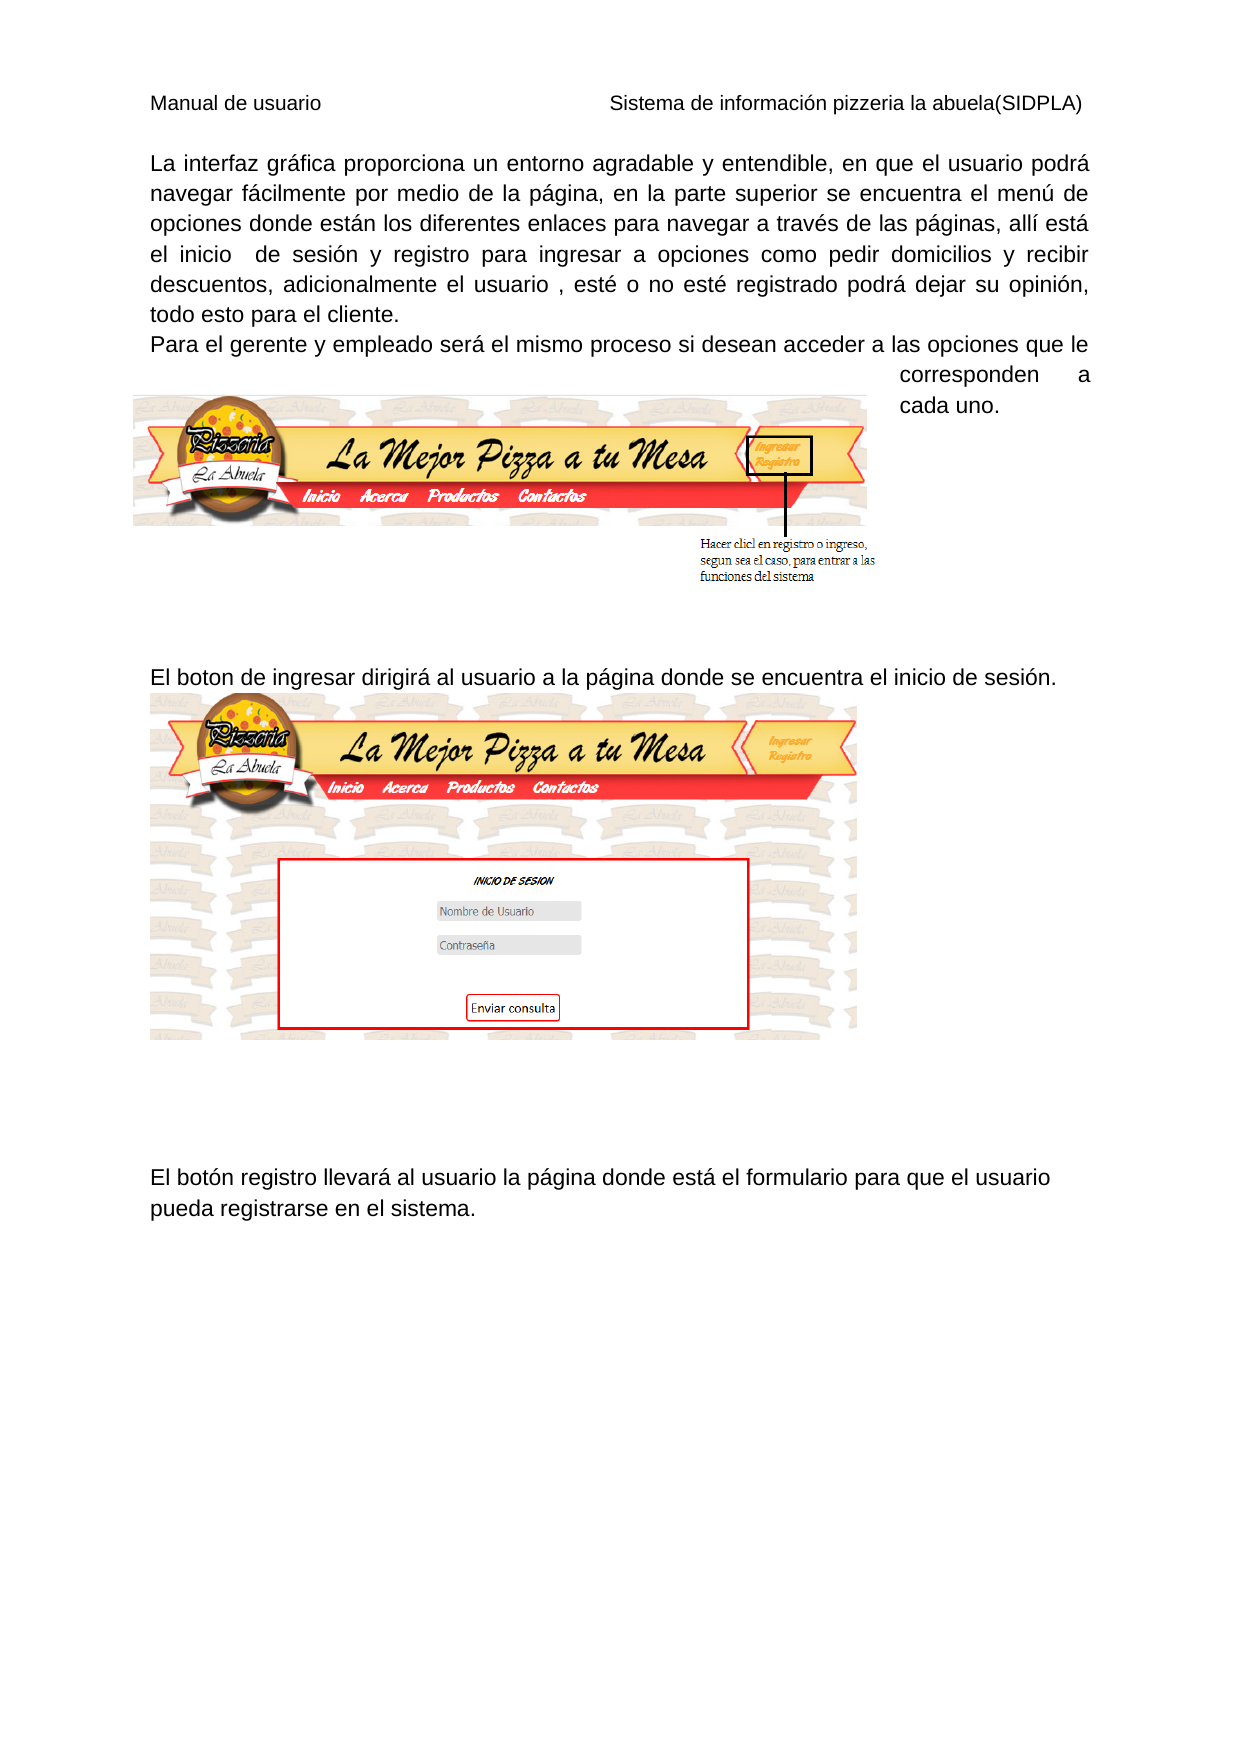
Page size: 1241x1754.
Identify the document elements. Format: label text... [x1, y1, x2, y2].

text La interfaz gráfica proporciona un entorno agradable y entendible, en que el usuario podrá navegar fácilmente por medio de la página, en la parte superior se encuentra el menú de opciones donde están los diferentes enlaces para navegar a través de las páginas, allí está el inicio de sesión y registro para ingresar a opciones como pedir domicilios y recibir descuentos, adicionalmente el usuario , esté o no esté registrado podrá dejar su opinión, todo esto para el cliente. [150, 150, 1090, 327]
text Para el gerente y empleado será el mismo proceso si desean acceder a las opciones que le corresponden a cada uno. [150, 331, 1090, 418]
text El boton de ingresar dirigirá al usuario a la página donde se encuentra el inicio de sesión. [150, 663, 1090, 690]
picture [150, 693, 857, 1040]
picture [131, 392, 881, 582]
text El botón registro llevará al usuario la página donde está el formulario para que el usuario pueda registrarse en el sistema. [150, 1164, 1090, 1221]
